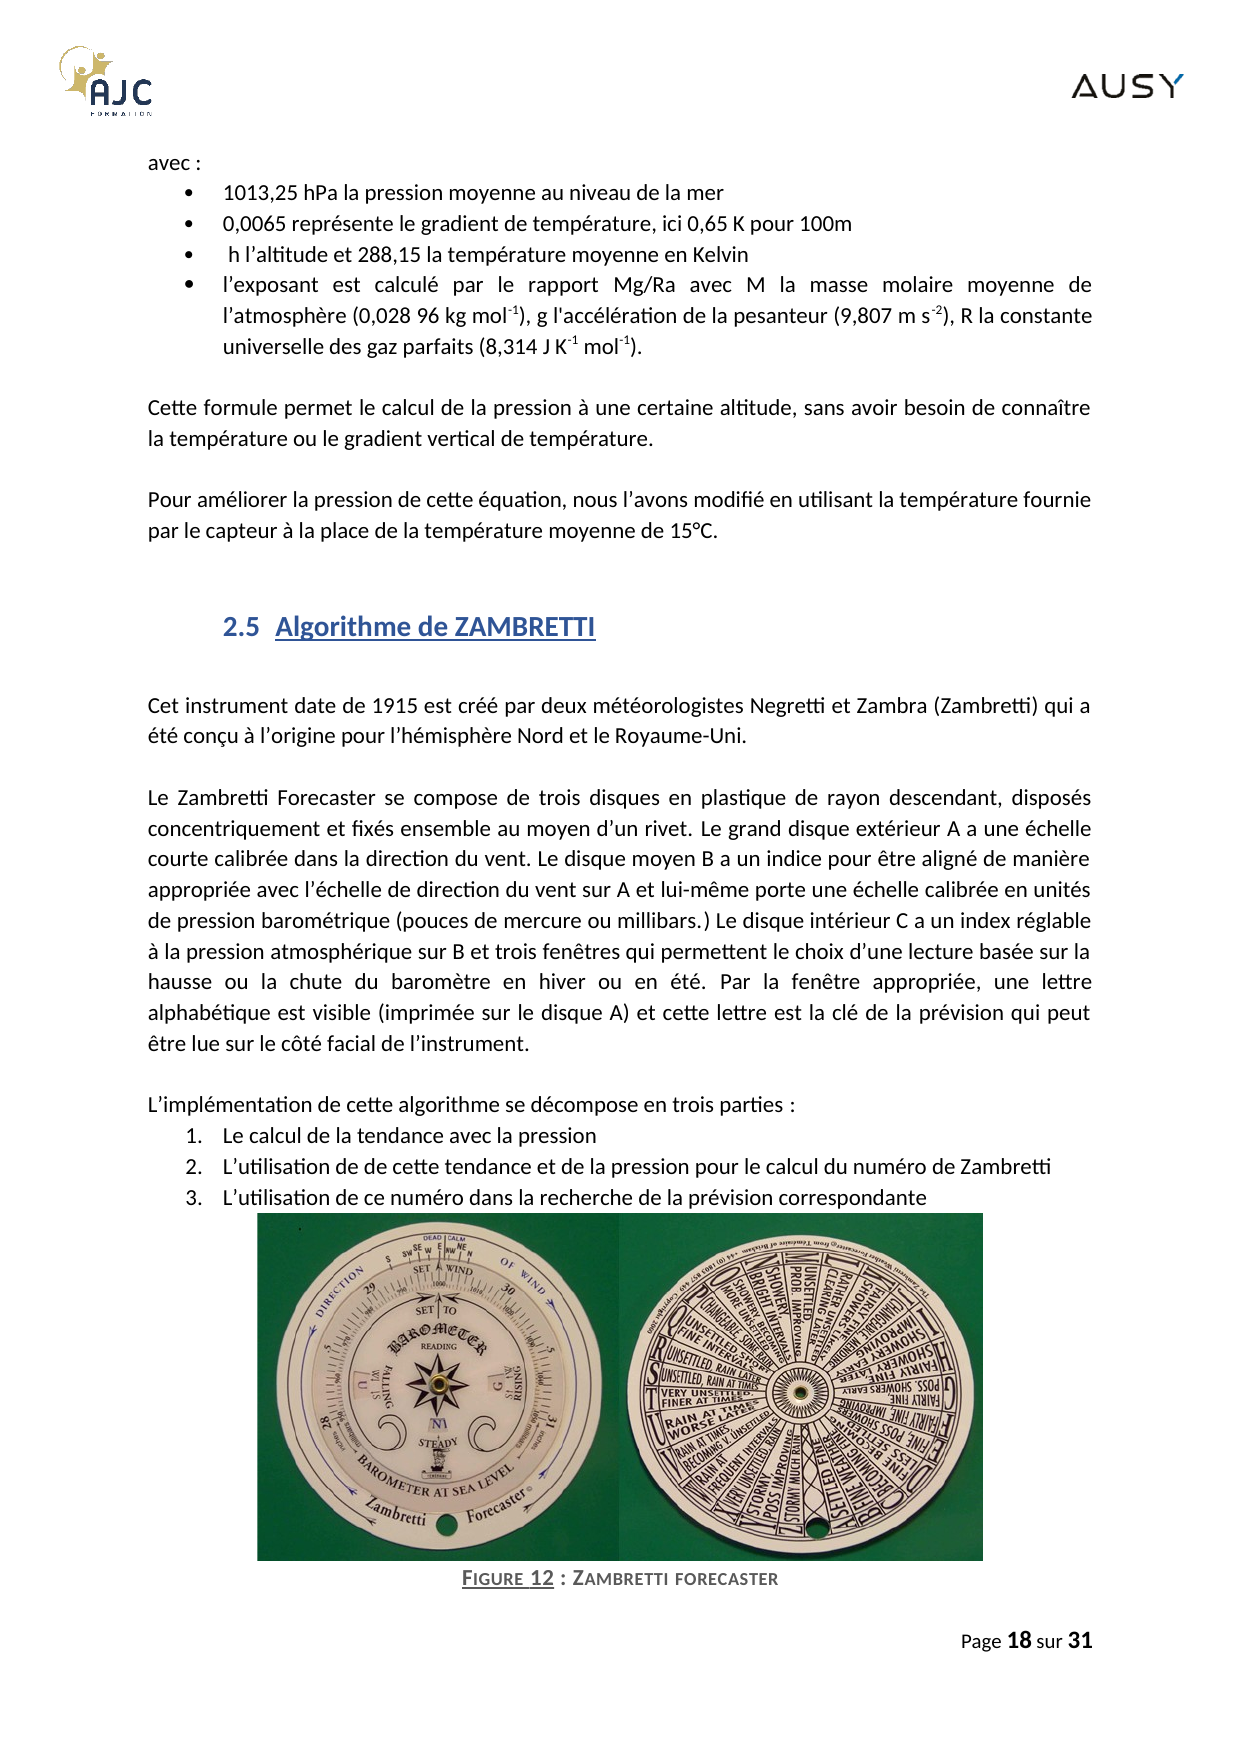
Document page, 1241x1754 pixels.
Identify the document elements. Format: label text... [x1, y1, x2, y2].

text Pour améliorer la pression de cette équation, nous l’avons modifié en utilisant la température fournie par le capteur à la place de la température moyenne de 15°C. [148, 486, 1093, 544]
list L’utilisation de de cette tendance et de la pression pour le calcul du numéro de Zambretti [185, 1152, 1093, 1180]
text avec : [148, 148, 1093, 176]
list l’exposant est calculé par le rapport Mg/Ra avec M la masse molaire moyenne de l’atmosphère (0,028 96 kg mol-1), g l'accélération de la pesanteur (9,807 m s-2), R la constante universelle des gaz parfaits (8,314 J K-1 mol-1). [185, 271, 1093, 360]
subtitle Algorithme de ZAMBRETTI [223, 608, 1093, 644]
list L’utilisation de ce numéro dans la recherche de la prévision correspondante [185, 1183, 1093, 1211]
picture [1071, 74, 1184, 98]
text Le Zambretti Forecaster se compose de trois disques en plastique de rayon descendant, disposés concentriquement et fixés ensemble au moyen d’un rivet. Le grand disque extérieur A a une échelle courte calibrée dans la direction du vent. Le disque moyen B a un indice pour être aligné de manière appropriée avec l’échelle de direction du vent sur A et lui-même porte une échelle calibrée en unités de pression barométrique (pouces de mercure ou millibars.) Le disque intérieur C a un index réglable à la pression atmosphérique sur B et trois fenêtres qui permettent le choix d’une lecture basée sur la hausse ou la chute du baromètre en hiver ou en été. Par la fenêtre appropriée, une lettre alphabétique est visible (imprimée sur le disque A) et cette lettre est la clé de la prévision qui peut être lue sur le côté facial de l’instrument. [148, 783, 1093, 1057]
text Cette formule permet le calcul de la pression à une certaine altitude, sans avoir besoin de connaître la température ou le gradient vertical de température. [148, 393, 1093, 452]
list Le calcul de la tendance avec la pression [185, 1121, 1093, 1149]
list 0,0065 représente le gradient de température, ici 0,65 K pour 100m [185, 209, 1093, 237]
list 1013,25 hPa la pression moyenne au niveau de la mer [185, 178, 1093, 206]
picture [257, 1213, 983, 1561]
picture [59, 46, 152, 116]
text Cet instrument date de 1915 est créé par deux météorologistes Negretti et Zambra (Zambretti) qui a été conçu à l’origine pour l’hémisphère Nord et le Royaume-Uni. [148, 691, 1093, 750]
list h l’altitude et 288,15 la température moyenne en Kelvin [185, 240, 1093, 268]
text L’implémentation de cette algorithme se décompose en trois parties : [148, 1090, 1093, 1118]
text Figure 12 : Zambretti forecaster [148, 1563, 1093, 1591]
